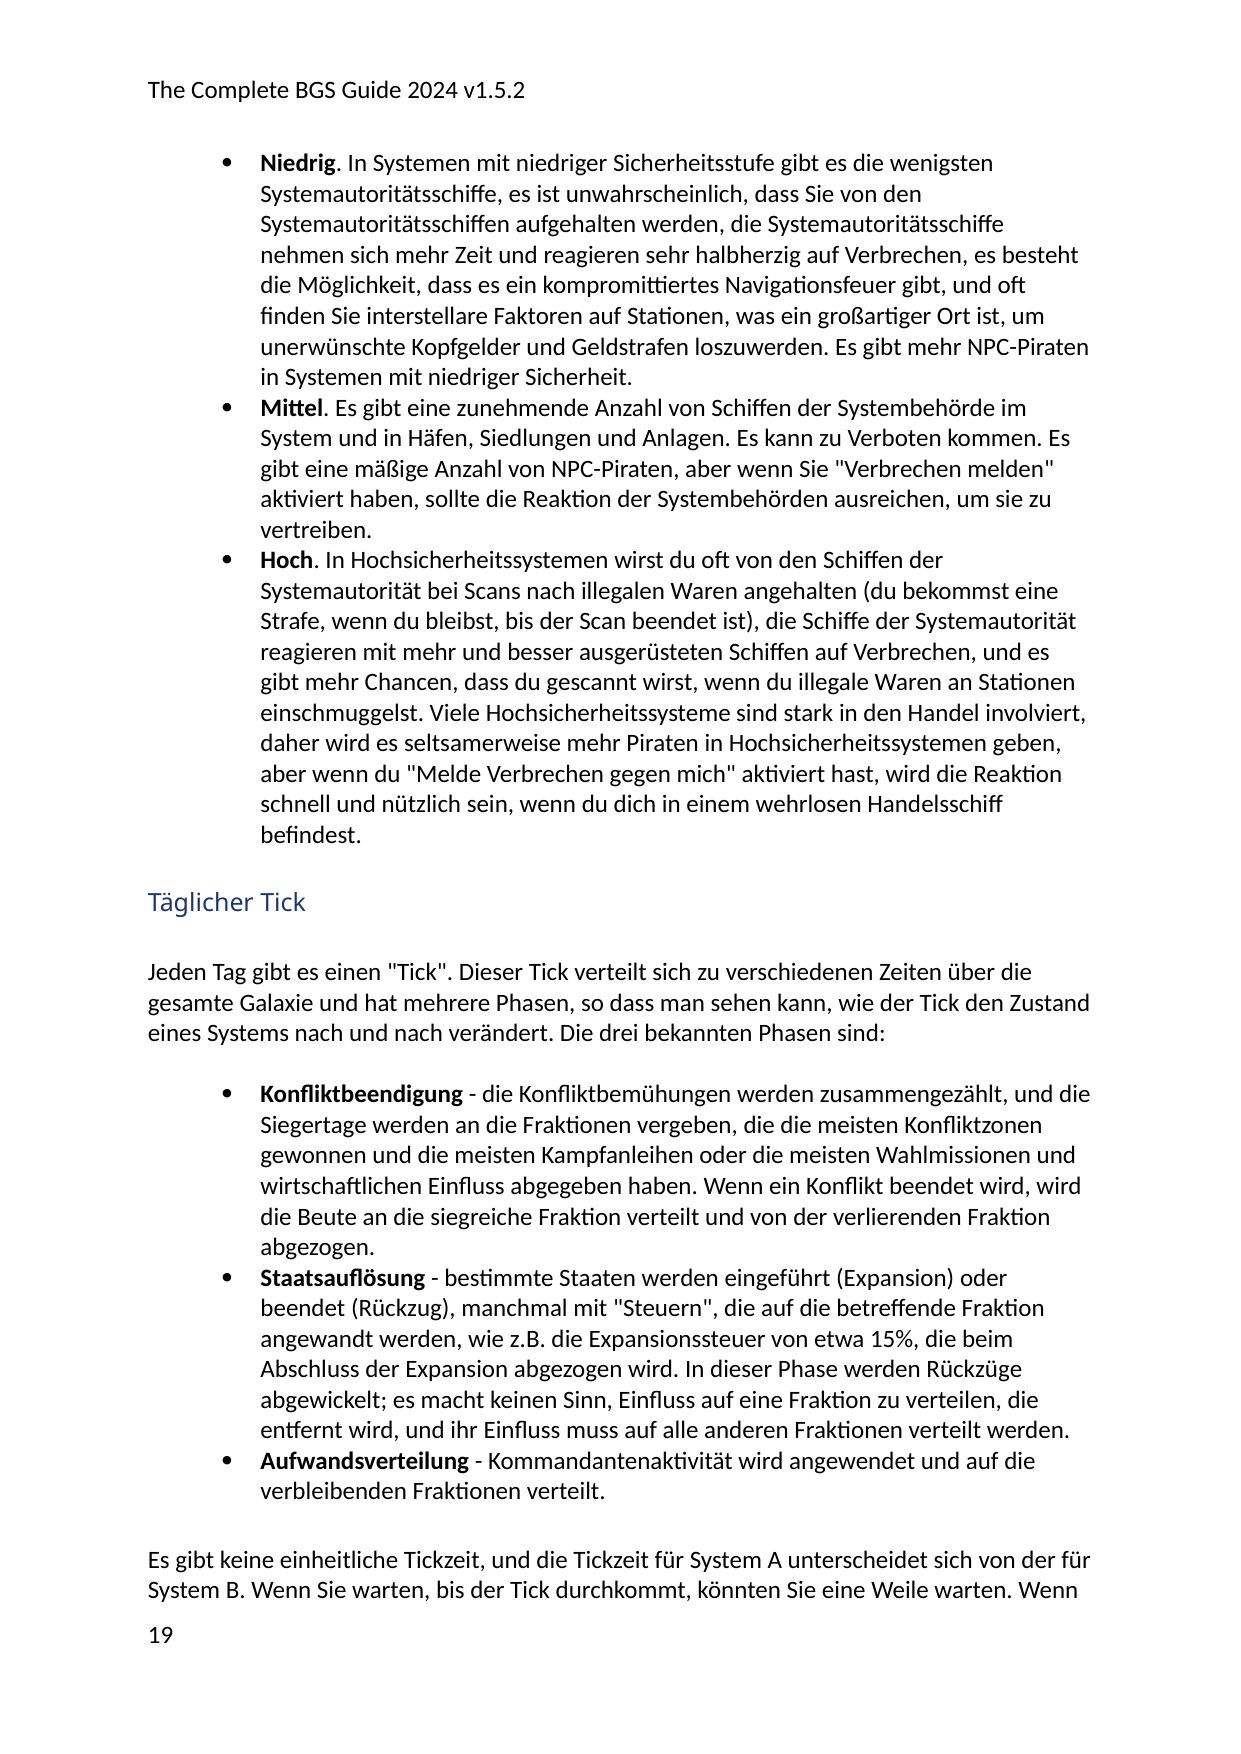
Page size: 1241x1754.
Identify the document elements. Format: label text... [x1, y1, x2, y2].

list Hoch. In Hochsicherheitssystemen wirst du oft von den Schiffen der Systemautorität bei Scans nach illegalen Waren angehalten (du bekommst eine Strafe, wenn du bleibst, bis der Scan beendet ist), die Schiffe der Systemautorität reagieren mit mehr und besser ausgerüsteten Schiffen auf Verbrechen, und es gibt mehr Chancen, dass du gescannt wirst, wenn du illegale Waren an Stationen einschmuggelst. Viele Hochsicherheitssysteme sind stark in den Handel involviert, daher wird es seltsamerweise mehr Piraten in Hochsicherheitssystemen geben, aber wenn du "Melde Verbrechen gegen mich" aktiviert hast, wird die Reaktion schnell und nützlich sein, wenn du dich in einem wehrlosen Handelsschiff befindest. [223, 544, 1093, 849]
list Niedrig. In Systemen mit niedriger Sicherheitsstufe gibt es die wenigsten Systemautoritätsschiffe, es ist unwahrscheinlich, dass Sie von den Systemautoritätsschiffen aufgehalten werden, die Systemautoritätsschiffe nehmen sich mehr Zeit und reagieren sehr halbherzig auf Verbrechen, es besteht die Möglichkeit, dass es ein kompromittiertes Navigationsfeuer gibt, und oft finden Sie interstellare Faktoren auf Stationen, was ein großartiger Ort ist, um unerwünschte Kopfgelder und Geldstrafen loszuwerden. Es gibt mehr NPC-Piraten in Systemen mit niedriger Sicherheit. [223, 148, 1093, 392]
list Konfliktbeendigung - die Konfliktbemühungen werden zusammengezählt, und die Siegertage werden an die Fraktionen vergeben, die die meisten Konfliktzonen gewonnen und die meisten Kampfanleihen oder die meisten Wahlmissionen und wirtschaftlichen Einfluss abgegeben haben. Wenn ein Konflikt beendet wird, wird die Beute an die siegreiche Fraktion verteilt und von der verlierenden Fraktion abgezogen. [223, 1079, 1093, 1262]
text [148, 1544, 1093, 1605]
text Jeden Tag gibt es einen "Tick". Dieser Tick verteilt sich zu verschiedenen Zeiten über die gesamte Galaxie und hat mehrere Phasen, so dass man sehen kann, wie der Tick den Zustand eines Systems nach und nach verändert. Die drei bekannten Phasen sind: [148, 957, 1093, 1048]
list Aufwandsverteilung - Kommandantenaktivität wird angewendet und auf die verbleibenden Fraktionen verteilt. [223, 1445, 1093, 1506]
list Staatsauflösung - bestimmte Staaten werden eingeführt (Expansion) oder beendet (Rückzug), manchmal mit "Steuern", die auf die betreffende Fraktion angewandt werden, wie z.B. die Expansionssteuer von etwa 15%, die beim Abschluss der Expansion abgezogen wird. In dieser Phase werden Rückzüge abgewickelt; es macht keinen Sinn, Einfluss auf eine Fraktion zu verteilen, die entfernt wird, und ihr Einfluss muss auf alle anderen Fraktionen verteilt werden. [223, 1262, 1093, 1445]
subtitle Täglicher Tick [148, 884, 1093, 918]
list Mittel. Es gibt eine zunehmende Anzahl von Schiffen der Systembehörde im System und in Häfen, Siedlungen und Anlagen. Es kann zu Verboten kommen. Es gibt eine mäßige Anzahl von NPC-Piraten, aber wenn Sie "Verbrechen melden" aktiviert haben, sollte die Reaktion der Systembehörden ausreichen, um sie zu vertreiben. [223, 392, 1093, 544]
